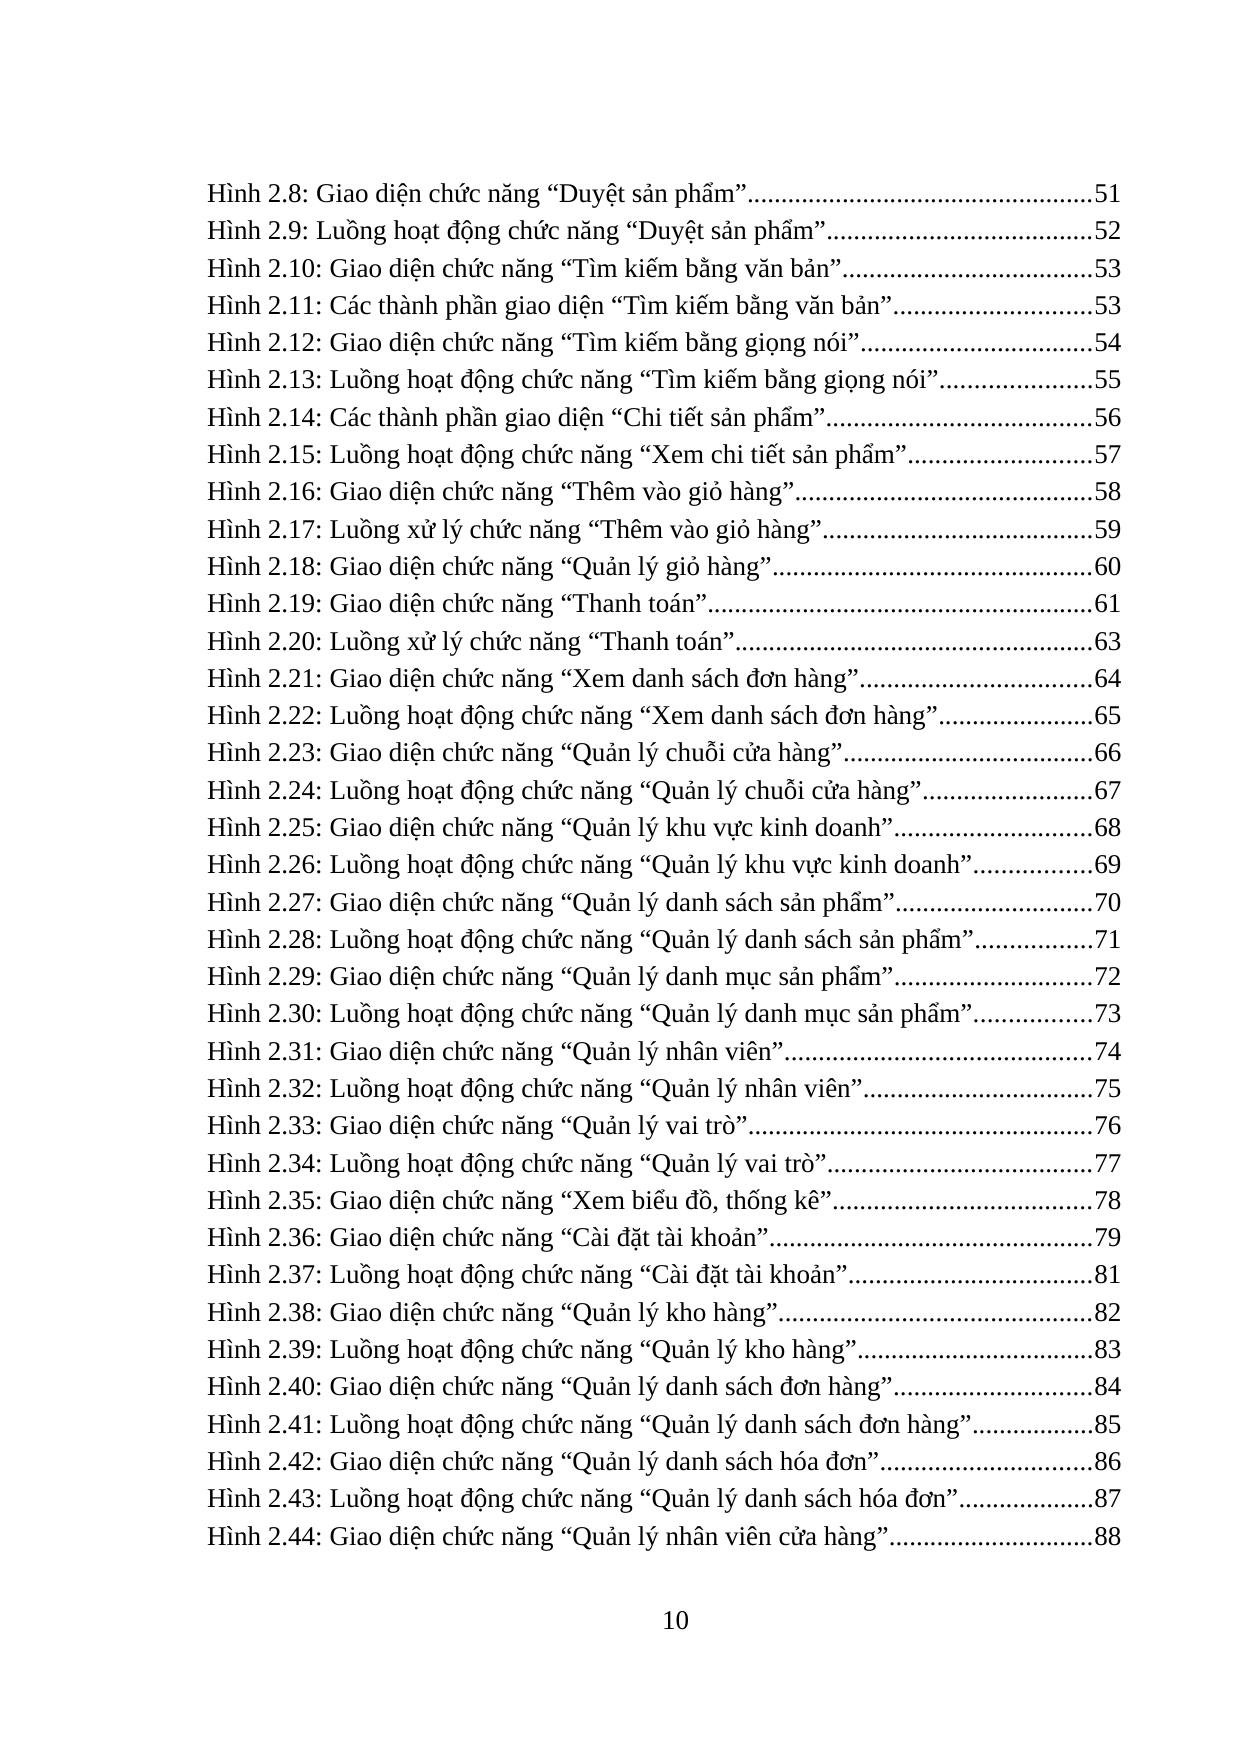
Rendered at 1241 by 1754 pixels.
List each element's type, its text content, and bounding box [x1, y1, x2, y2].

text Hình 2.8: Giao diện chức năng “Duyệt sản phẩm” 51 [207, 177, 1122, 208]
text Hình 2.39: Luồng hoạt động chức năng “Quản lý kho hàng” 83 [207, 1333, 1122, 1364]
text Hình 2.21: Giao diện chức năng “Xem danh sách đơn hàng” 64 [207, 662, 1122, 693]
text Hình 2.42: Giao diện chức năng “Quản lý danh sách hóa đơn” 86 [207, 1445, 1122, 1476]
text Hình 2.14: Các thành phần giao diện “Chi tiết sản phẩm” 56 [207, 401, 1122, 432]
text Hình 2.27: Giao diện chức năng “Quản lý danh sách sản phẩm” 70 [207, 886, 1122, 917]
text Hình 2.23: Giao diện chức năng “Quản lý chuỗi cửa hàng” 66 [207, 737, 1122, 768]
text Hình 2.33: Giao diện chức năng “Quản lý vai trò” 76 [207, 1109, 1122, 1141]
text Hình 2.28: Luồng hoạt động chức năng “Quản lý danh sách sản phẩm” 71 [207, 923, 1122, 954]
text Hình 2.29: Giao diện chức năng “Quản lý danh mục sản phẩm” 72 [207, 960, 1122, 991]
text Hình 2.43: Luồng hoạt động chức năng “Quản lý danh sách hóa đơn” 87 [207, 1482, 1122, 1513]
text Hình 2.12: Giao diện chức năng “Tìm kiếm bằng giọng nói” 54 [207, 326, 1122, 357]
text Hình 2.17: Luồng xử lý chức năng “Thêm vào giỏ hàng” 59 [207, 513, 1122, 544]
text Hình 2.32: Luồng hoạt động chức năng “Quản lý nhân viên” 75 [207, 1072, 1122, 1103]
text Hình 2.10: Giao diện chức năng “Tìm kiếm bằng văn bản” 53 [207, 252, 1122, 283]
text Hình 2.24: Luồng hoạt động chức năng “Quản lý chuỗi cửa hàng” 67 [207, 774, 1122, 805]
text Hình 2.37: Luồng hoạt động chức năng “Cài đặt tài khoản” 81 [207, 1259, 1122, 1290]
text Hình 2.25: Giao diện chức năng “Quản lý khu vực kinh doanh” 68 [207, 811, 1122, 842]
text Hình 2.40: Giao diện chức năng “Quản lý danh sách đơn hàng” 84 [207, 1371, 1122, 1402]
text Hình 2.35: Giao diện chức năng “Xem biểu đồ, thống kê” 78 [207, 1184, 1122, 1215]
text Hình 2.41: Luồng hoạt động chức năng “Quản lý danh sách đơn hàng” 85 [207, 1408, 1122, 1439]
text Hình 2.31: Giao diện chức năng “Quản lý nhân viên” 74 [207, 1035, 1122, 1066]
text Hình 2.20: Luồng xử lý chức năng “Thanh toán” 63 [207, 625, 1122, 656]
text Hình 2.30: Luồng hoạt động chức năng “Quản lý danh mục sản phẩm” 73 [207, 998, 1122, 1029]
text Hình 2.13: Luồng hoạt động chức năng “Tìm kiếm bằng giọng nói” 55 [207, 364, 1122, 395]
text Hình 2.18: Giao diện chức năng “Quản lý giỏ hàng” 60 [207, 550, 1122, 581]
text Hình 2.11: Các thành phần giao diện “Tìm kiếm bằng văn bản” 53 [207, 289, 1122, 320]
text Hình 2.22: Luồng hoạt động chức năng “Xem danh sách đơn hàng” 65 [207, 699, 1122, 730]
text Hình 2.44: Giao diện chức năng “Quản lý nhân viên cửa hàng” 88 [207, 1520, 1122, 1551]
text Hình 2.16: Giao diện chức năng “Thêm vào giỏ hàng” 58 [207, 476, 1122, 507]
text Hình 2.34: Luồng hoạt động chức năng “Quản lý vai trò” 77 [207, 1147, 1122, 1178]
text Hình 2.26: Luồng hoạt động chức năng “Quản lý khu vực kinh doanh” 69 [207, 848, 1122, 879]
text Hình 2.36: Giao diện chức năng “Cài đặt tài khoản” 79 [207, 1221, 1122, 1252]
text Hình 2.38: Giao diện chức năng “Quản lý kho hàng” 82 [207, 1296, 1122, 1327]
text Hình 2.15: Luồng hoạt động chức năng “Xem chi tiết sản phẩm” 57 [207, 438, 1122, 469]
text Hình 2.19: Giao diện chức năng “Thanh toán” 61 [207, 587, 1122, 618]
text Hình 2.9: Luồng hoạt động chức năng “Duyệt sản phẩm” 52 [207, 214, 1122, 246]
